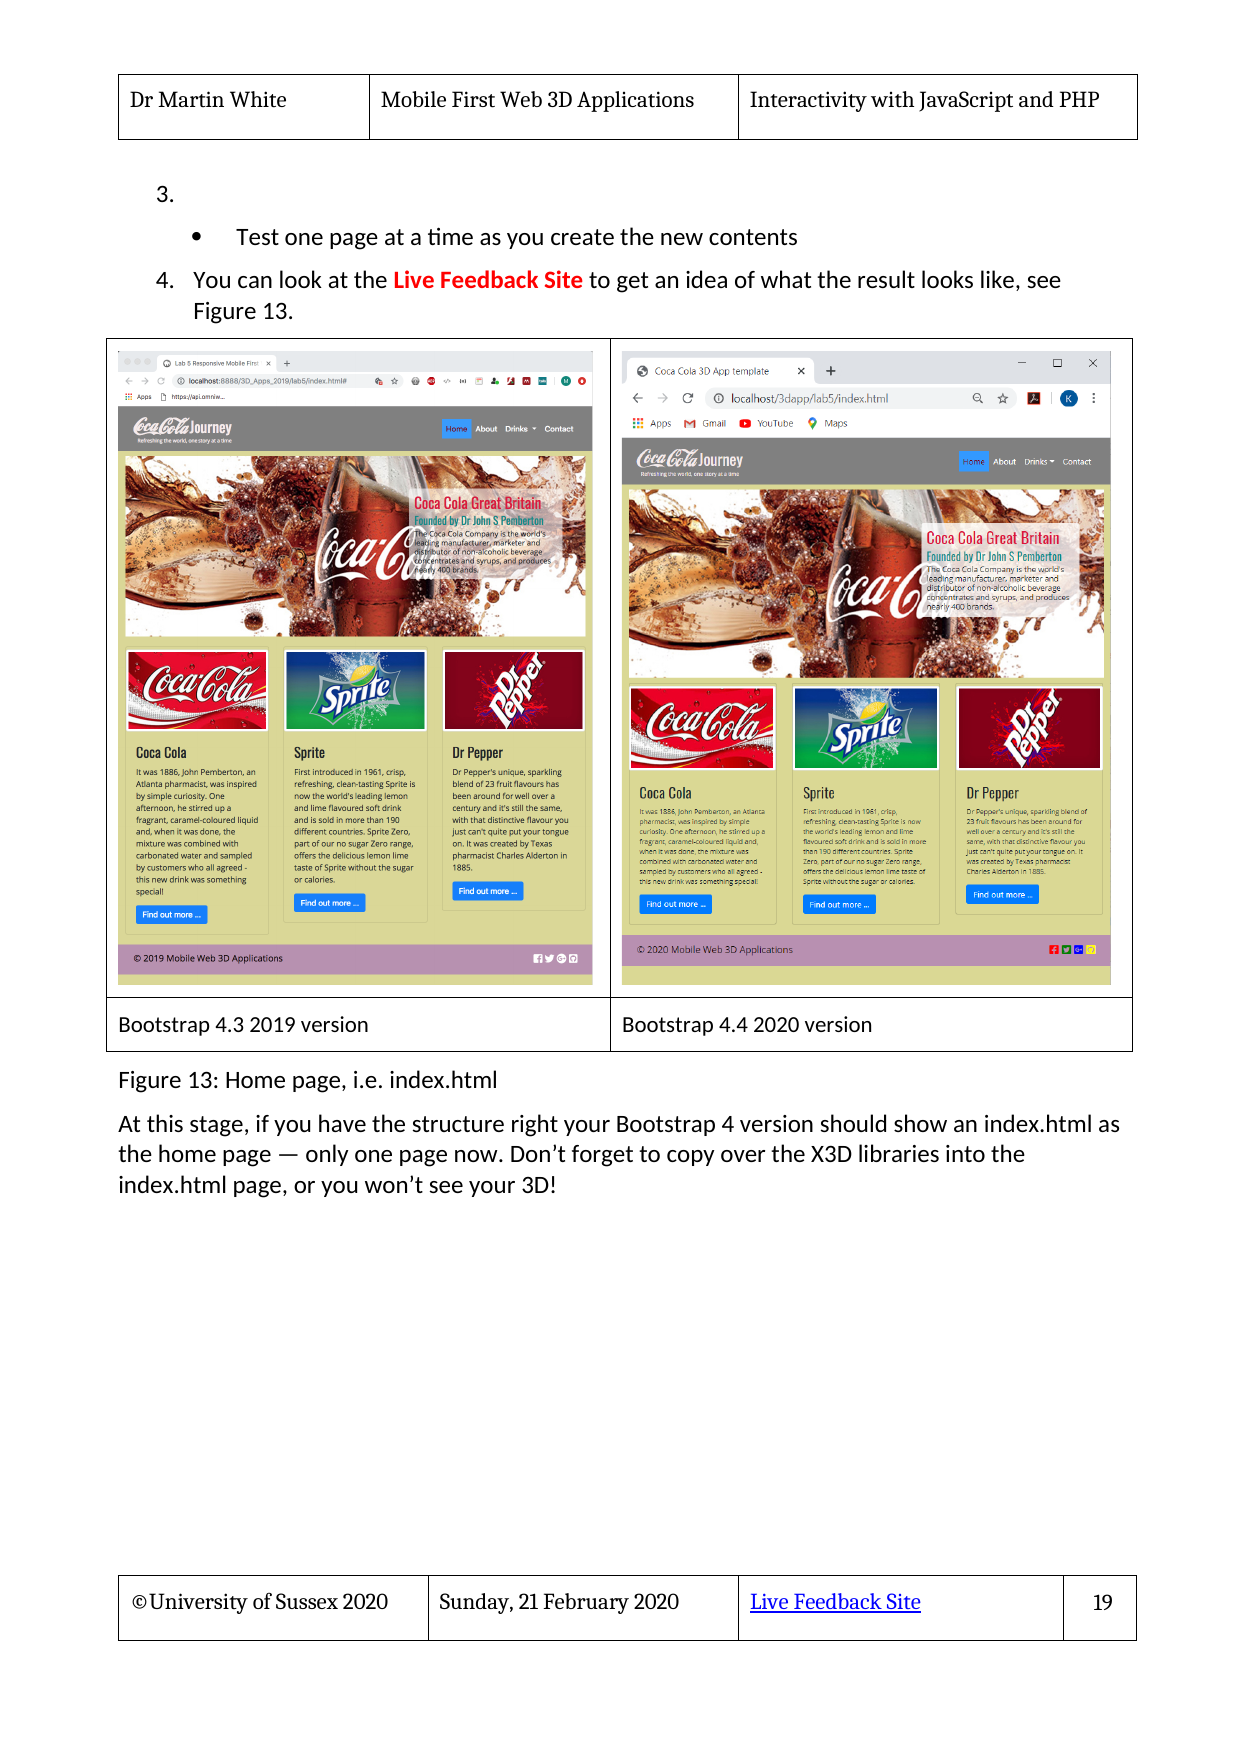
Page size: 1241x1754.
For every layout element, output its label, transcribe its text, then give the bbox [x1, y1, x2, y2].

picture [621, 351, 1111, 985]
table_cell Bootstrap 4.4 2020 version [611, 998, 1132, 1051]
list You can look at the Live Feedback Site to get an idea of what the result looks like, see Figure 13. [156, 264, 1122, 326]
text Figure 13: Home page, i.e. index.html [118, 1065, 1122, 1095]
text At this stage, if you have the structure right your Bootstrap 4 version should show an index.html as the home page — only one page now. Don’t forget to copy over the X3D libraries into the index.html page, or you won’t see your 3D! [118, 1108, 1122, 1199]
table_cell Bootstrap 4.3 2019 version [107, 998, 610, 1051]
table_header [107, 339, 610, 997]
table_header [611, 339, 1132, 997]
picture [118, 351, 593, 985]
list Test one page at a time as you create the new contents [192, 222, 1122, 252]
